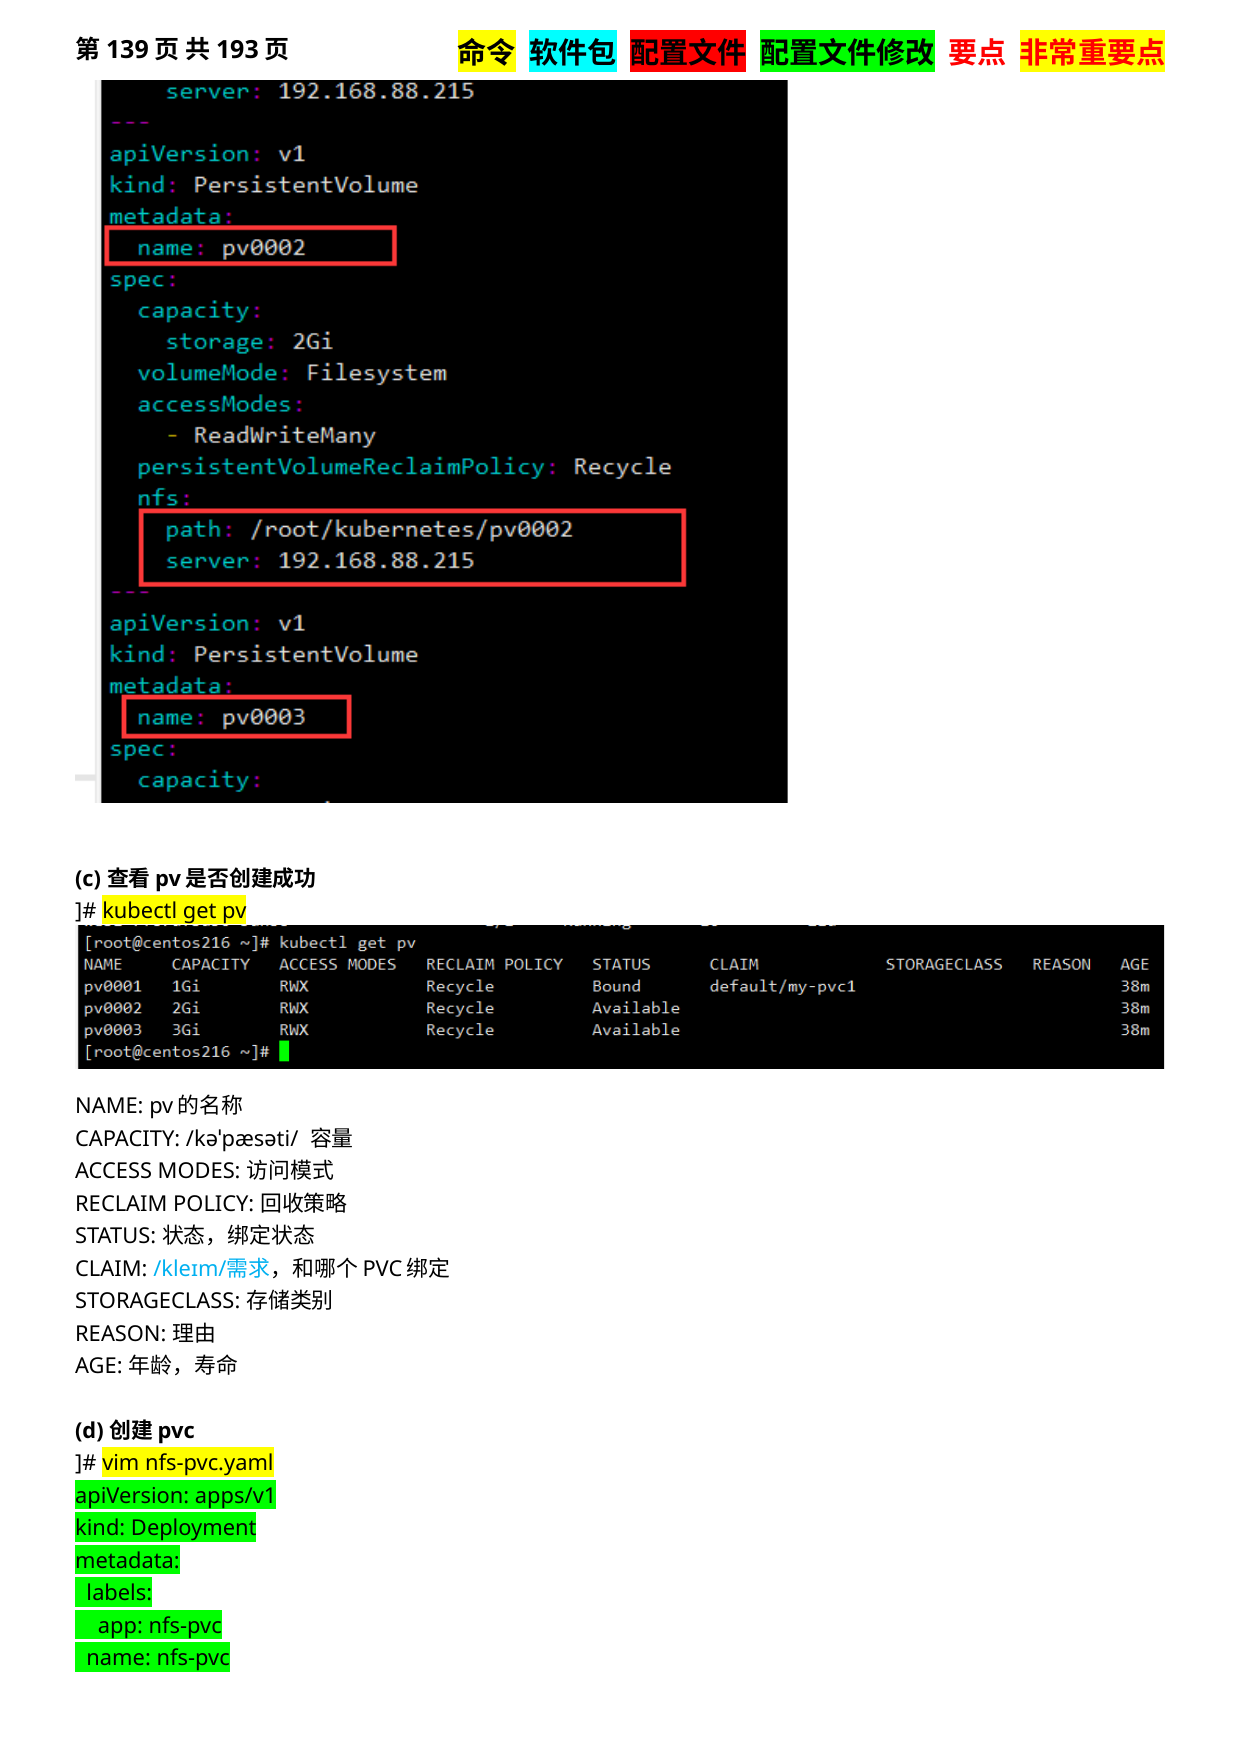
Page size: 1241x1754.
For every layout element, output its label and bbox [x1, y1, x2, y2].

picture [75, 80, 788, 803]
picture [75, 925, 1165, 1069]
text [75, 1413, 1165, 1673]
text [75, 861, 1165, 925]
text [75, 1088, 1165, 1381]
